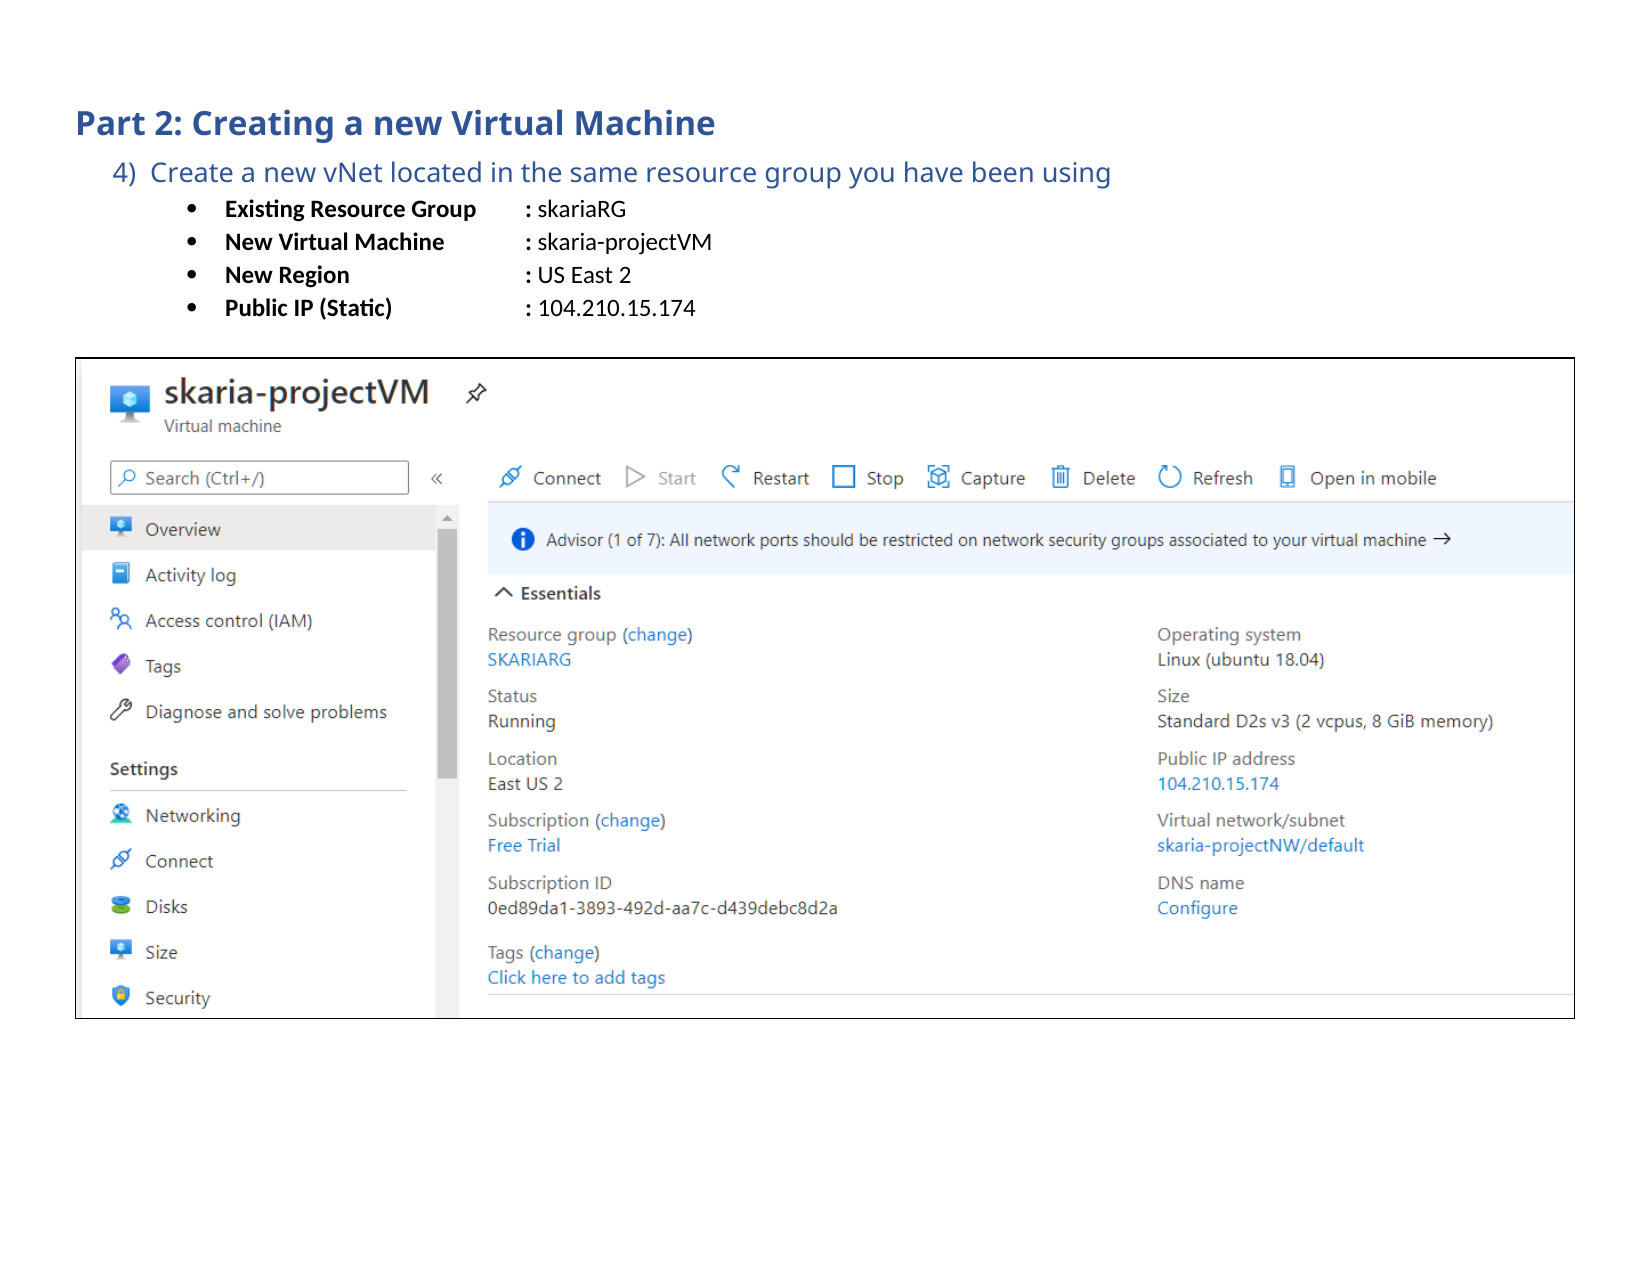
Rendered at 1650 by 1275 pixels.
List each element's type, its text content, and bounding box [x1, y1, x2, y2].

picture [76, 359, 1574, 1018]
list New Virtual Machine : skaria-projectVM [187, 226, 1575, 256]
list Public IP (Static) : 104.210.15.174 [187, 292, 1575, 322]
subtitle Part 2: Creating a new Virtual Machine [75, 100, 1575, 145]
list Existing Resource Group : skariaRG [187, 193, 1575, 223]
subtitle Create a new vNet located in the same resource group you have been using [112, 153, 1575, 190]
list New Region : US East 2 [187, 259, 1575, 289]
